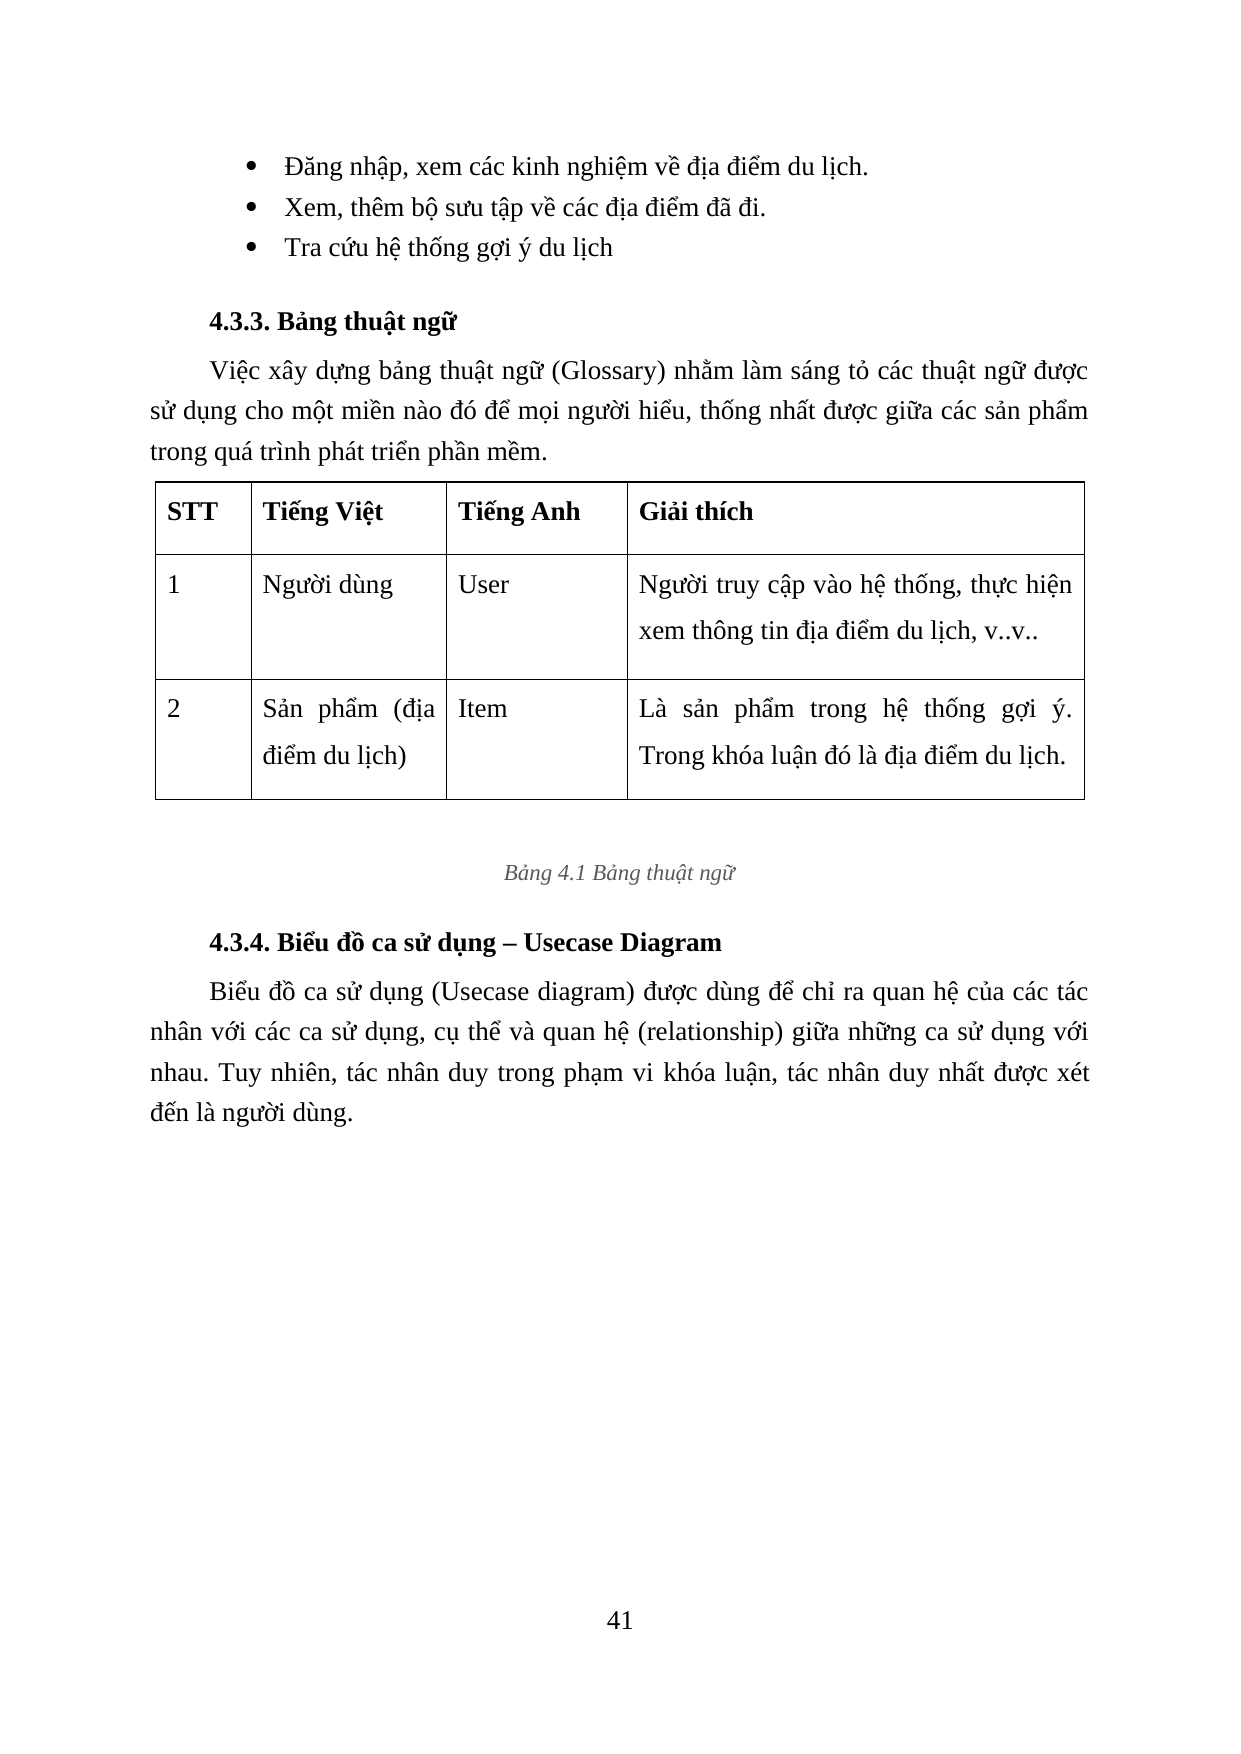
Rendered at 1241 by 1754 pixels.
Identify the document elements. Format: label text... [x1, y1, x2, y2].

list Tra cứu hệ thống gợi ý du lịch [247, 231, 1090, 262]
text Biểu đồ ca sử dụng (Usecase diagram) được dùng để chỉ ra quan hệ của các tác nhân với các ca sử dụng, cụ thể và quan hệ (relationship) giữa những ca sử dụng với nhau. Tuy nhiên, tác nhân duy trong phạm vi khóa luận, tác nhân duy nhất được xét đến là người dùng. [150, 975, 1090, 1127]
table_header Giải thích [628, 483, 1084, 554]
table_header STT [156, 483, 251, 554]
table_cell Item [447, 680, 627, 798]
table_cell Là sản phẩm trong hệ thống gợi ý. Trong khóa luận đó là địa điểm du lịch. [628, 680, 1084, 798]
table_cell Sản phẩm (địa điểm du lịch) [252, 680, 446, 798]
table_cell 2 [156, 680, 251, 798]
list Xem, thêm bộ sưu tập về các địa điểm đã đi. [247, 191, 1090, 222]
table_cell User [447, 555, 627, 679]
subtitle 4.3.4. Biểu đồ ca sử dụng – Usecase Diagram [150, 926, 1090, 957]
table_cell 1 [156, 555, 251, 679]
table_cell Người dùng [252, 555, 446, 679]
text Việc xây dựng bảng thuật ngữ (Glossary) nhằm làm sáng tỏ các thuật ngữ được sử dụng cho một miền nào đó để mọi người hiểu, thống nhất được giữa các sản phẩm trong quá trình phát triển phần mềm. [150, 354, 1090, 466]
text Bảng 4.1 Bảng thuật ngữ [150, 859, 1090, 885]
table_header Tiếng Anh [447, 483, 627, 554]
table_cell Người truy cập vào hệ thống, thực hiện xem thông tin địa điểm du lịch, v..v.. [628, 555, 1084, 679]
list Đăng nhập, xem các kinh nghiệm về địa điểm du lịch. [247, 150, 1090, 181]
subtitle 4.3.3. Bảng thuật ngữ [150, 305, 1090, 336]
table_header Tiếng Việt [252, 483, 446, 554]
